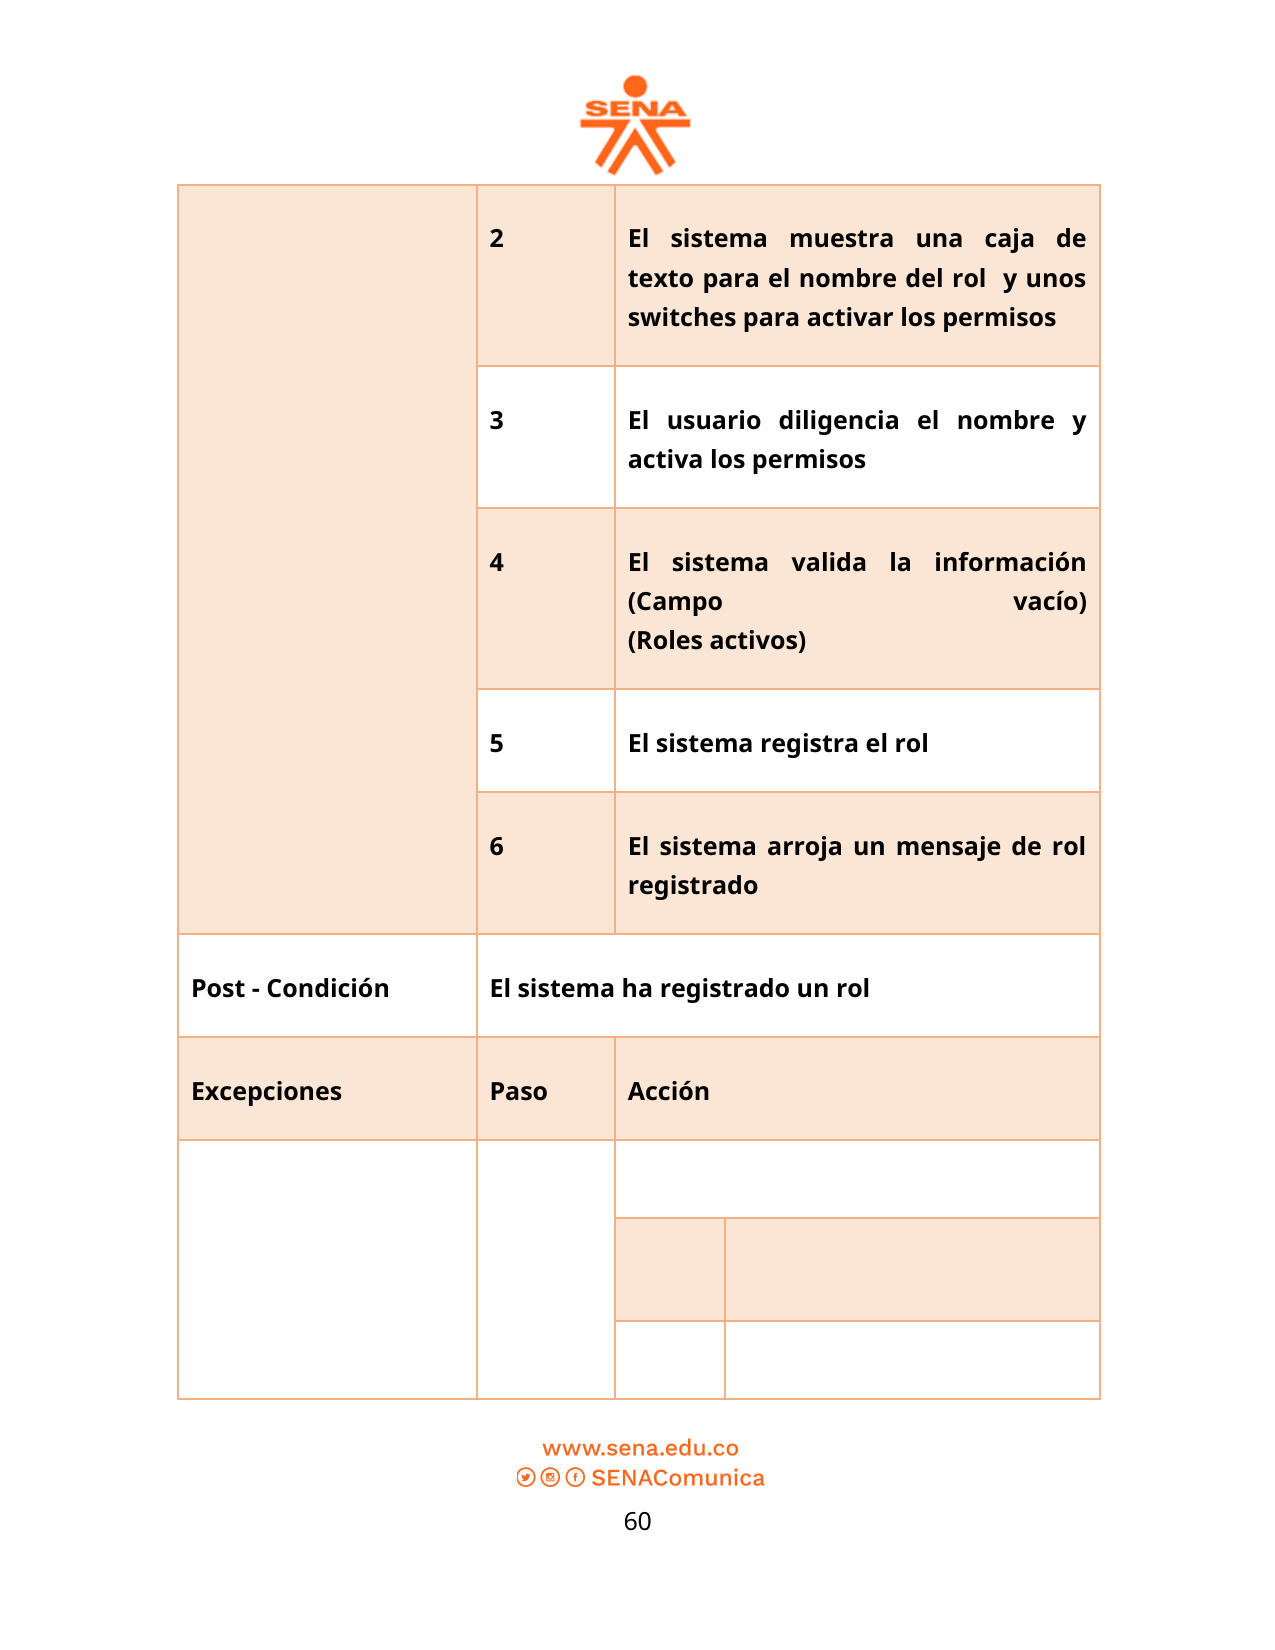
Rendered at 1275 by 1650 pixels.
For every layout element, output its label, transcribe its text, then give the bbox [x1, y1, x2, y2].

table_cell 5 [478, 690, 614, 791]
table_cell El sistema registra el rol [616, 690, 1099, 791]
picture [517, 1436, 765, 1487]
table_cell 2 [478, 186, 614, 365]
picture [573, 73, 702, 184]
table_cell Excepciones [179, 1038, 476, 1139]
table_cell [478, 1141, 614, 1398]
table_cell El sistema ha registrado un rol [478, 935, 1099, 1036]
table_cell 3 [478, 367, 614, 507]
table_cell [616, 1322, 724, 1398]
table_cell El sistema arroja un mensaje de rol registrado [616, 793, 1099, 933]
table_cell El usuario diligencia el nombre y activa los permisos [616, 367, 1099, 507]
table_cell Acción [616, 1038, 1099, 1139]
table_cell [726, 1322, 1099, 1398]
table_cell [179, 1141, 476, 1398]
table_cell Post - Condición [179, 935, 476, 1036]
table_cell El sistema muestra una caja de texto para el nombre del rol y unos switches para activar los permisos [616, 186, 1099, 365]
table_cell [726, 1219, 1099, 1320]
table_cell 6 [478, 793, 614, 933]
table_cell [616, 1141, 1099, 1217]
table_cell [616, 1219, 724, 1320]
table_cell 4 [478, 509, 614, 688]
table_cell El sistema valida la información (Campo vacío) (Roles activos) [616, 509, 1099, 688]
table_cell Paso [478, 1038, 614, 1139]
